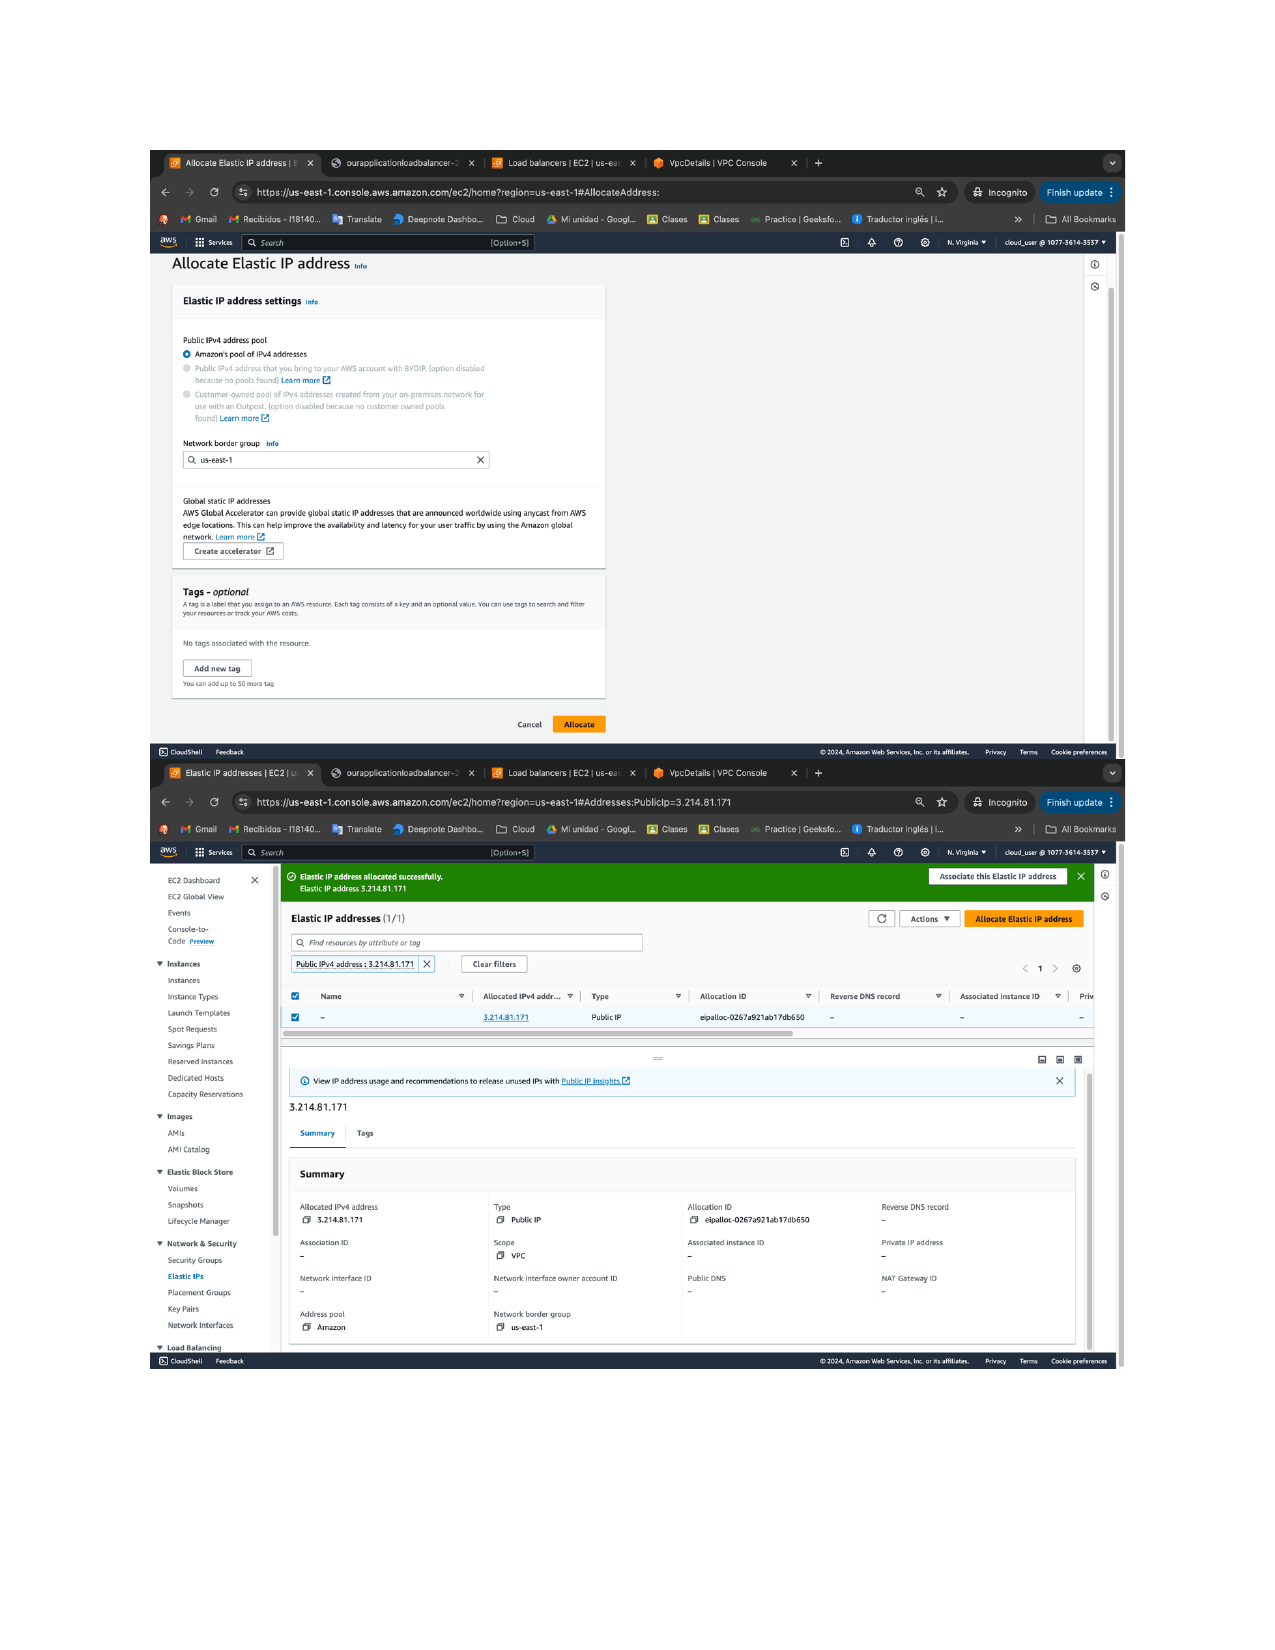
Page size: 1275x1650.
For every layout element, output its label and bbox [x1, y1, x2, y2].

picture [150, 150, 1125, 1369]
